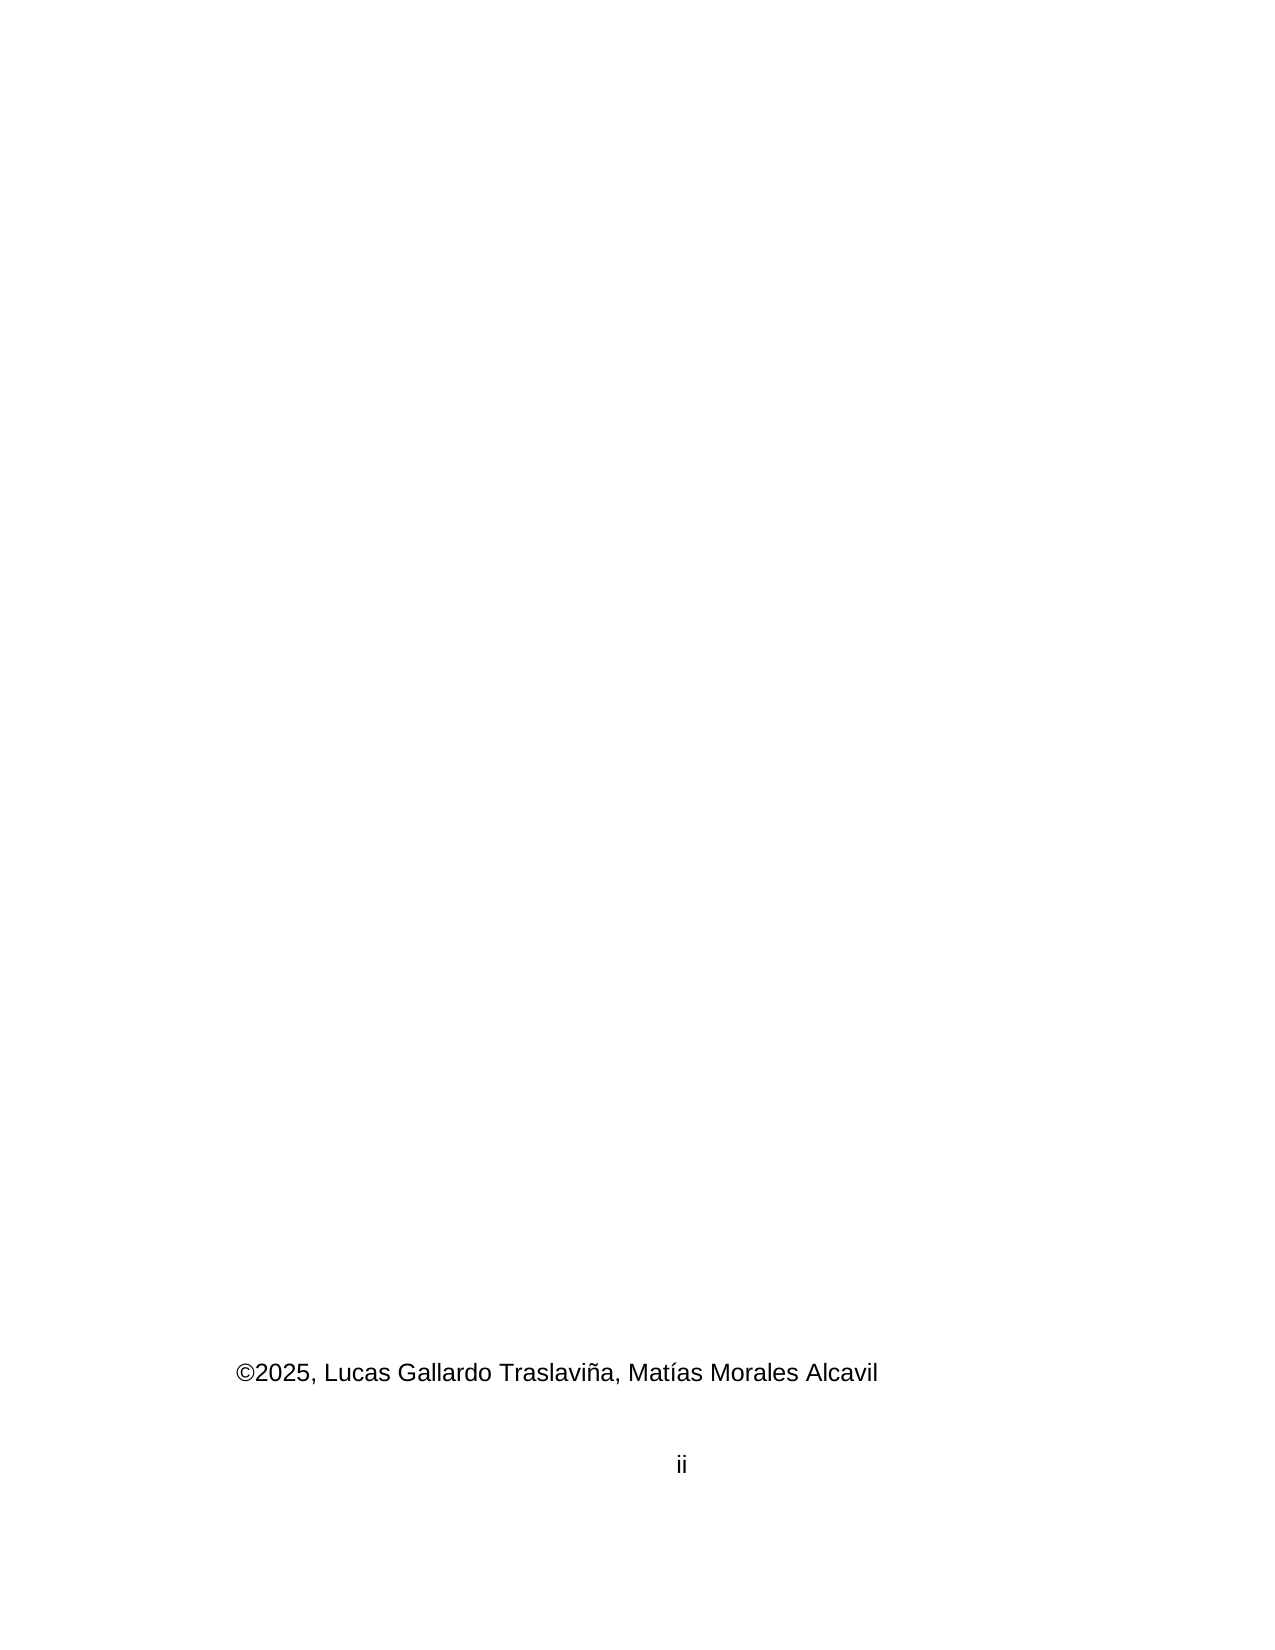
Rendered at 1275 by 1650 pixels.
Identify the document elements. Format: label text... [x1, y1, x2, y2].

text ©2025, Lucas Gallardo Traslaviña, Matías Morales Alcavil [236, 1357, 1127, 1386]
